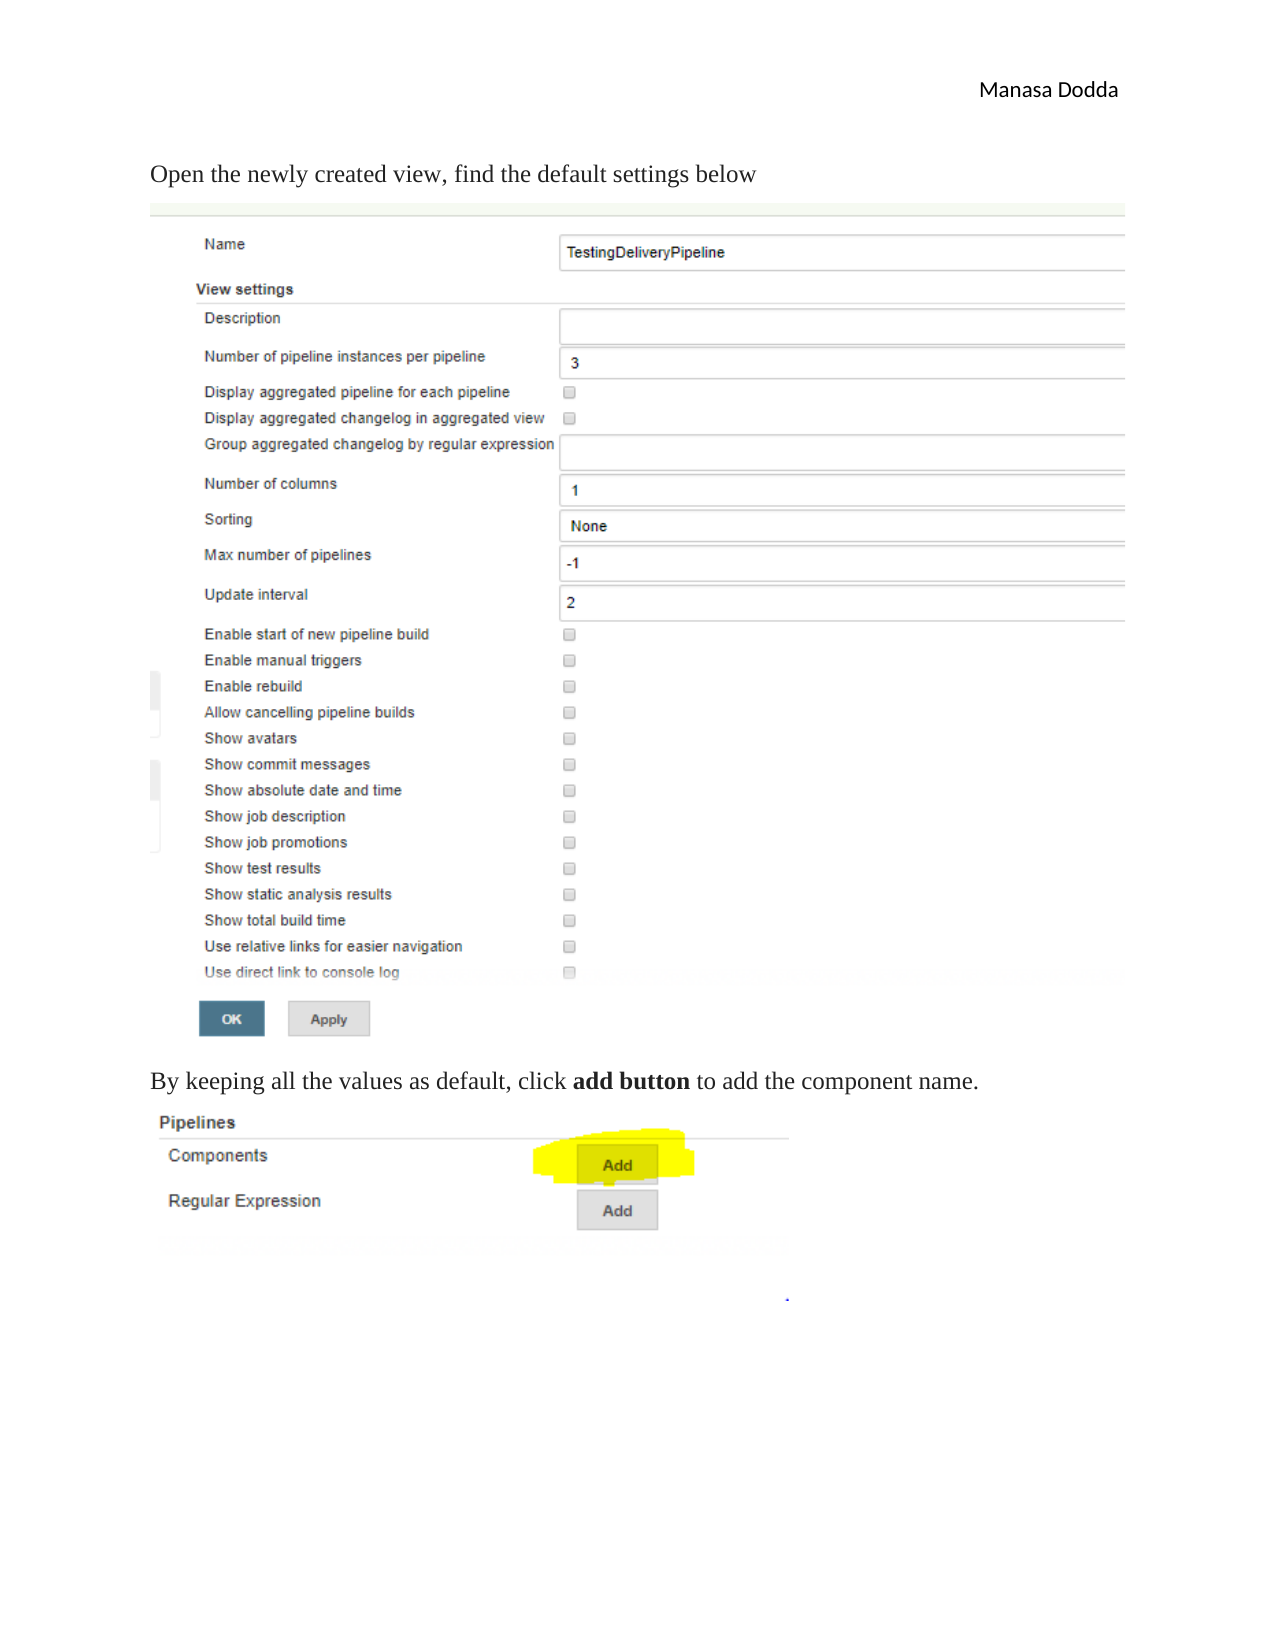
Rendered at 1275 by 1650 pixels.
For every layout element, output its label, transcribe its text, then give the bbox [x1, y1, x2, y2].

text Open the newly created view, find the default settings below [150, 150, 1125, 187]
picture [150, 203, 1125, 1042]
picture [150, 1110, 789, 1301]
text By keeping all the values as default, click add button to add the component name. [150, 1057, 1125, 1094]
